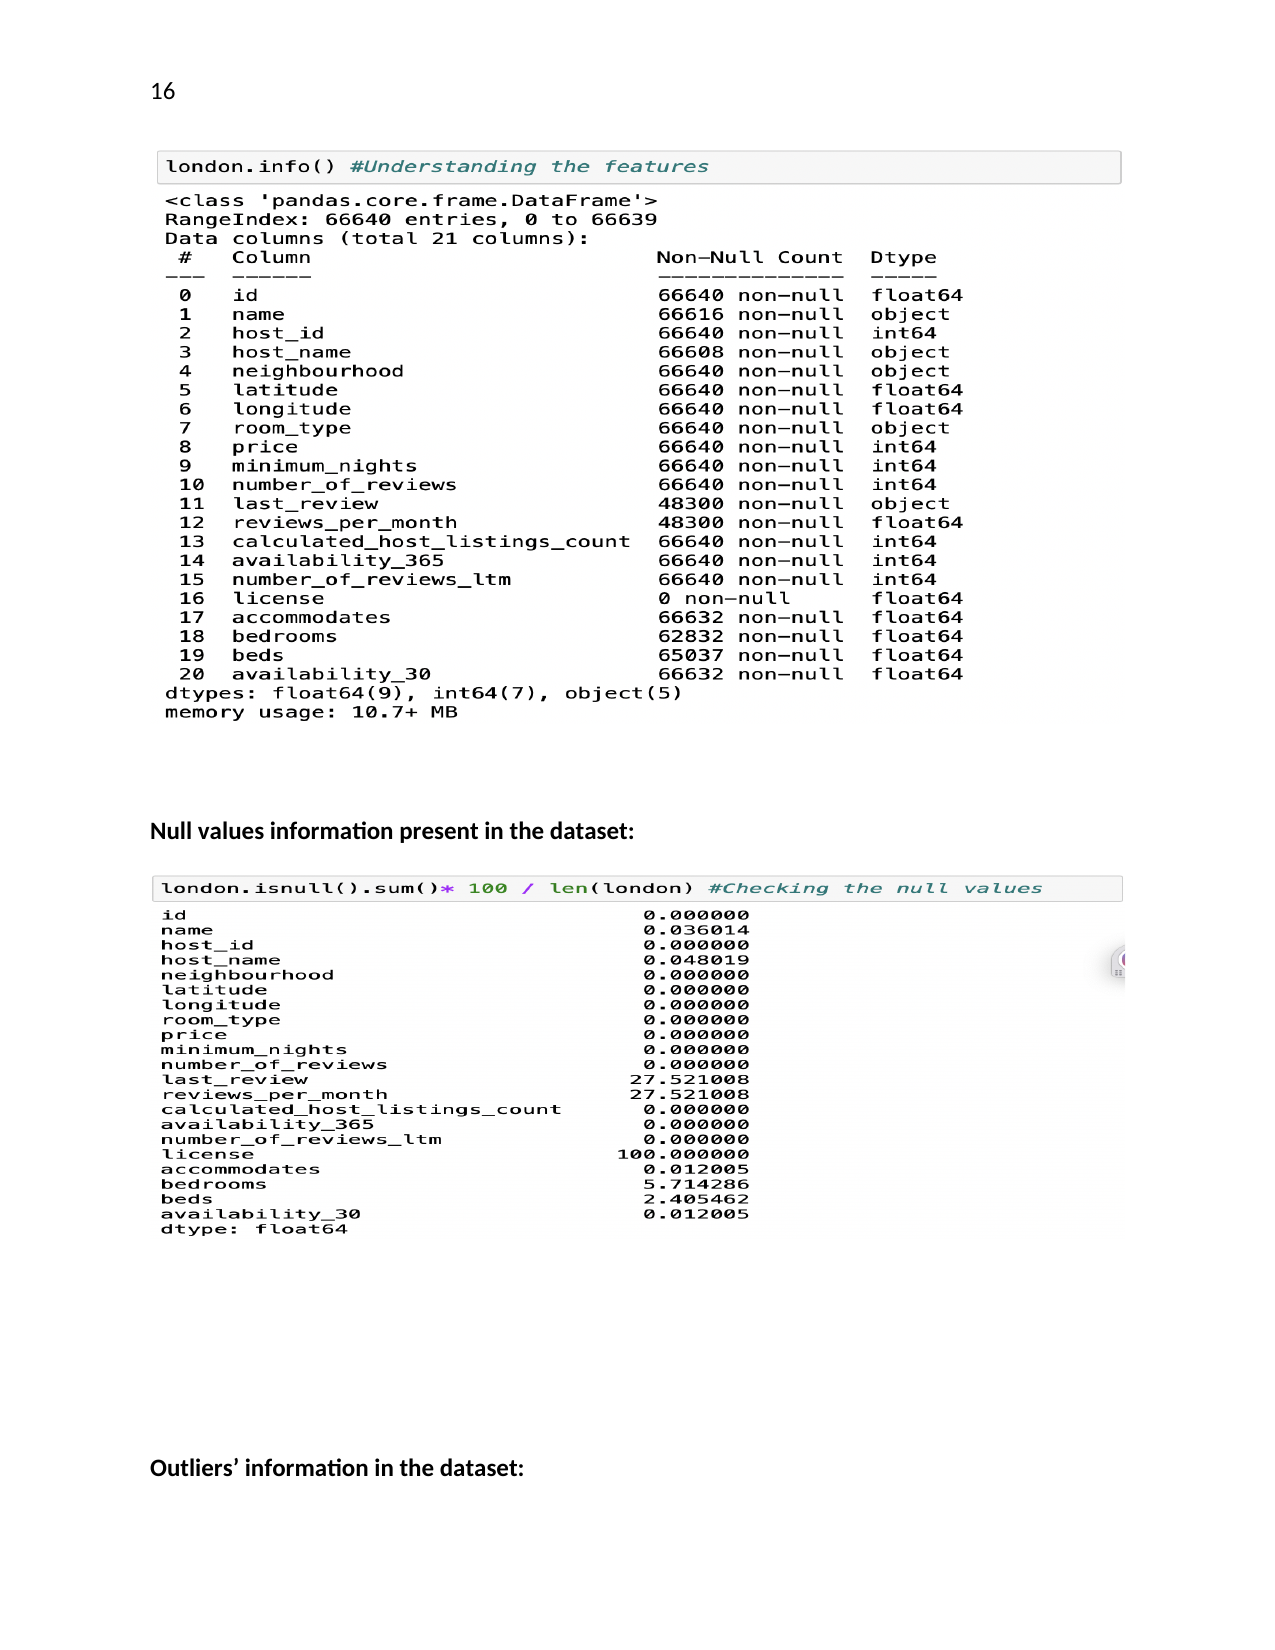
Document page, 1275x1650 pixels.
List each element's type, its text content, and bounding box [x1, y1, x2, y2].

picture [150, 875, 1125, 1239]
text Outliers’ information in the dataset: [150, 1452, 1125, 1483]
picture [150, 150, 1125, 724]
text Null values information present in the dataset: [150, 815, 1125, 845]
